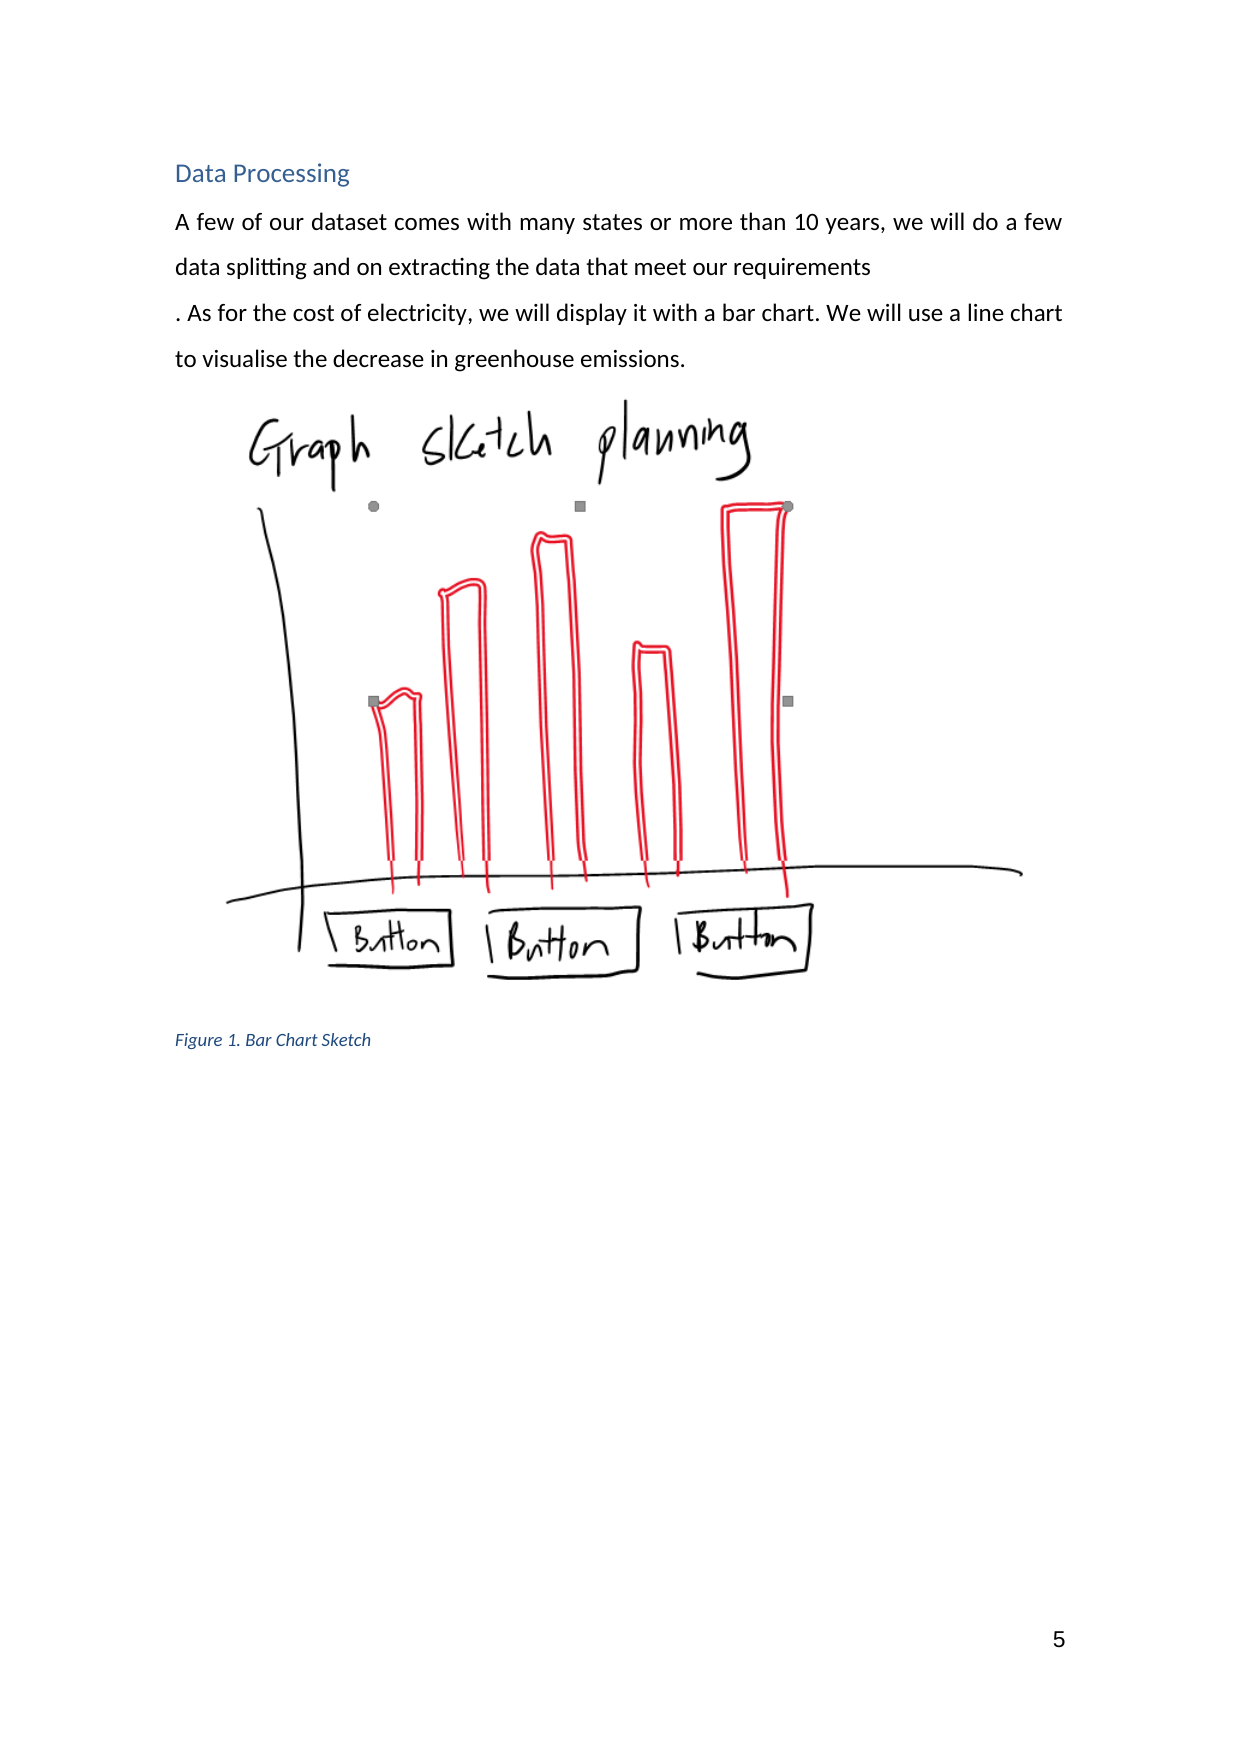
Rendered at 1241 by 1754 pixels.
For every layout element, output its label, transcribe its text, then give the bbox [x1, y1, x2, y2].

picture [175, 388, 1066, 1016]
text A few of our dataset comes with many states or more than 10 years, we will do a few data splitting and on extracting the data that meet our requirements [175, 206, 1065, 282]
subtitle Data Processing [175, 156, 1065, 189]
text Figure 1. Bar Chart Sketch [175, 1028, 1065, 1051]
text . As for the cost of electricity, we will display it with a bar chart. We will use a line chart to visualise the decrease in greenhouse emissions. [175, 297, 1065, 373]
